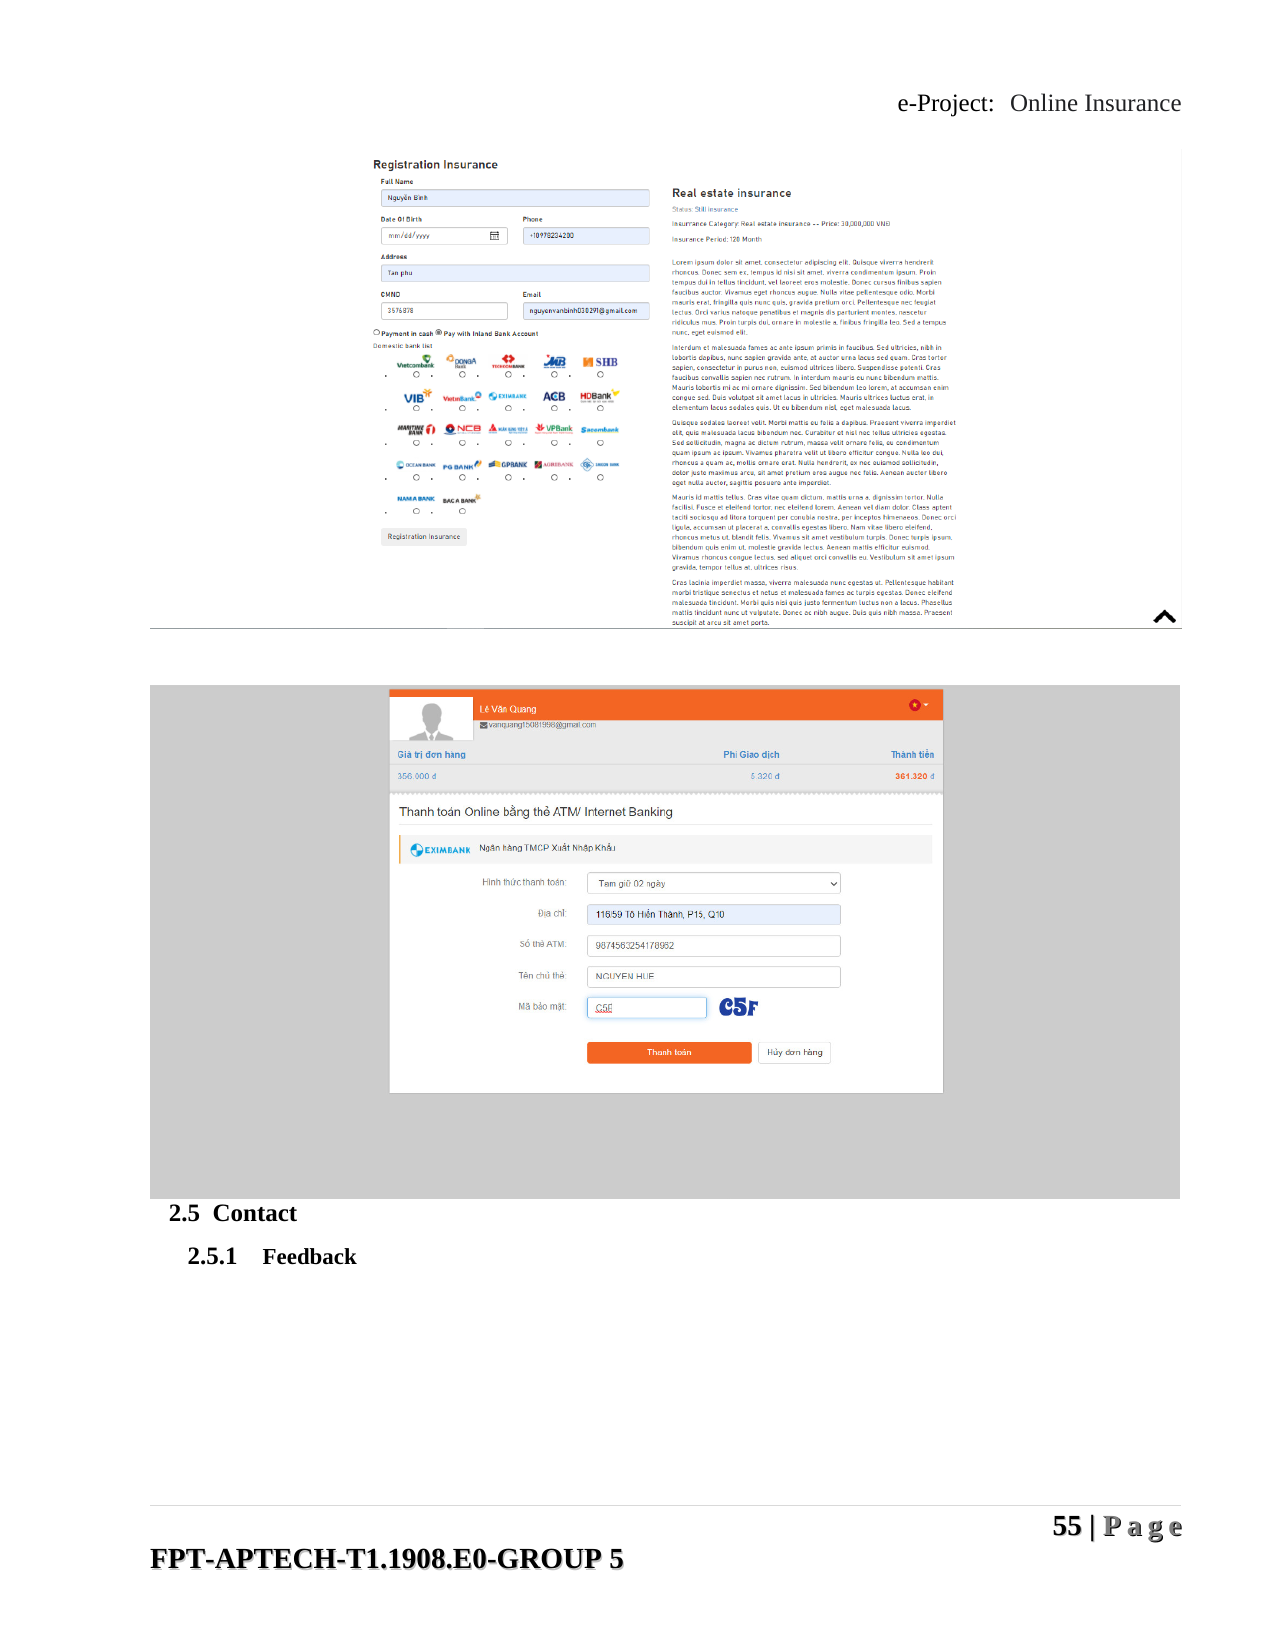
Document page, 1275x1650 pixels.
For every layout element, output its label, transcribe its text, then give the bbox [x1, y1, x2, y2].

picture [150, 149, 1182, 629]
list Feedback [187, 1241, 1181, 1270]
list Contact [169, 1198, 1181, 1227]
picture [150, 685, 1180, 1199]
